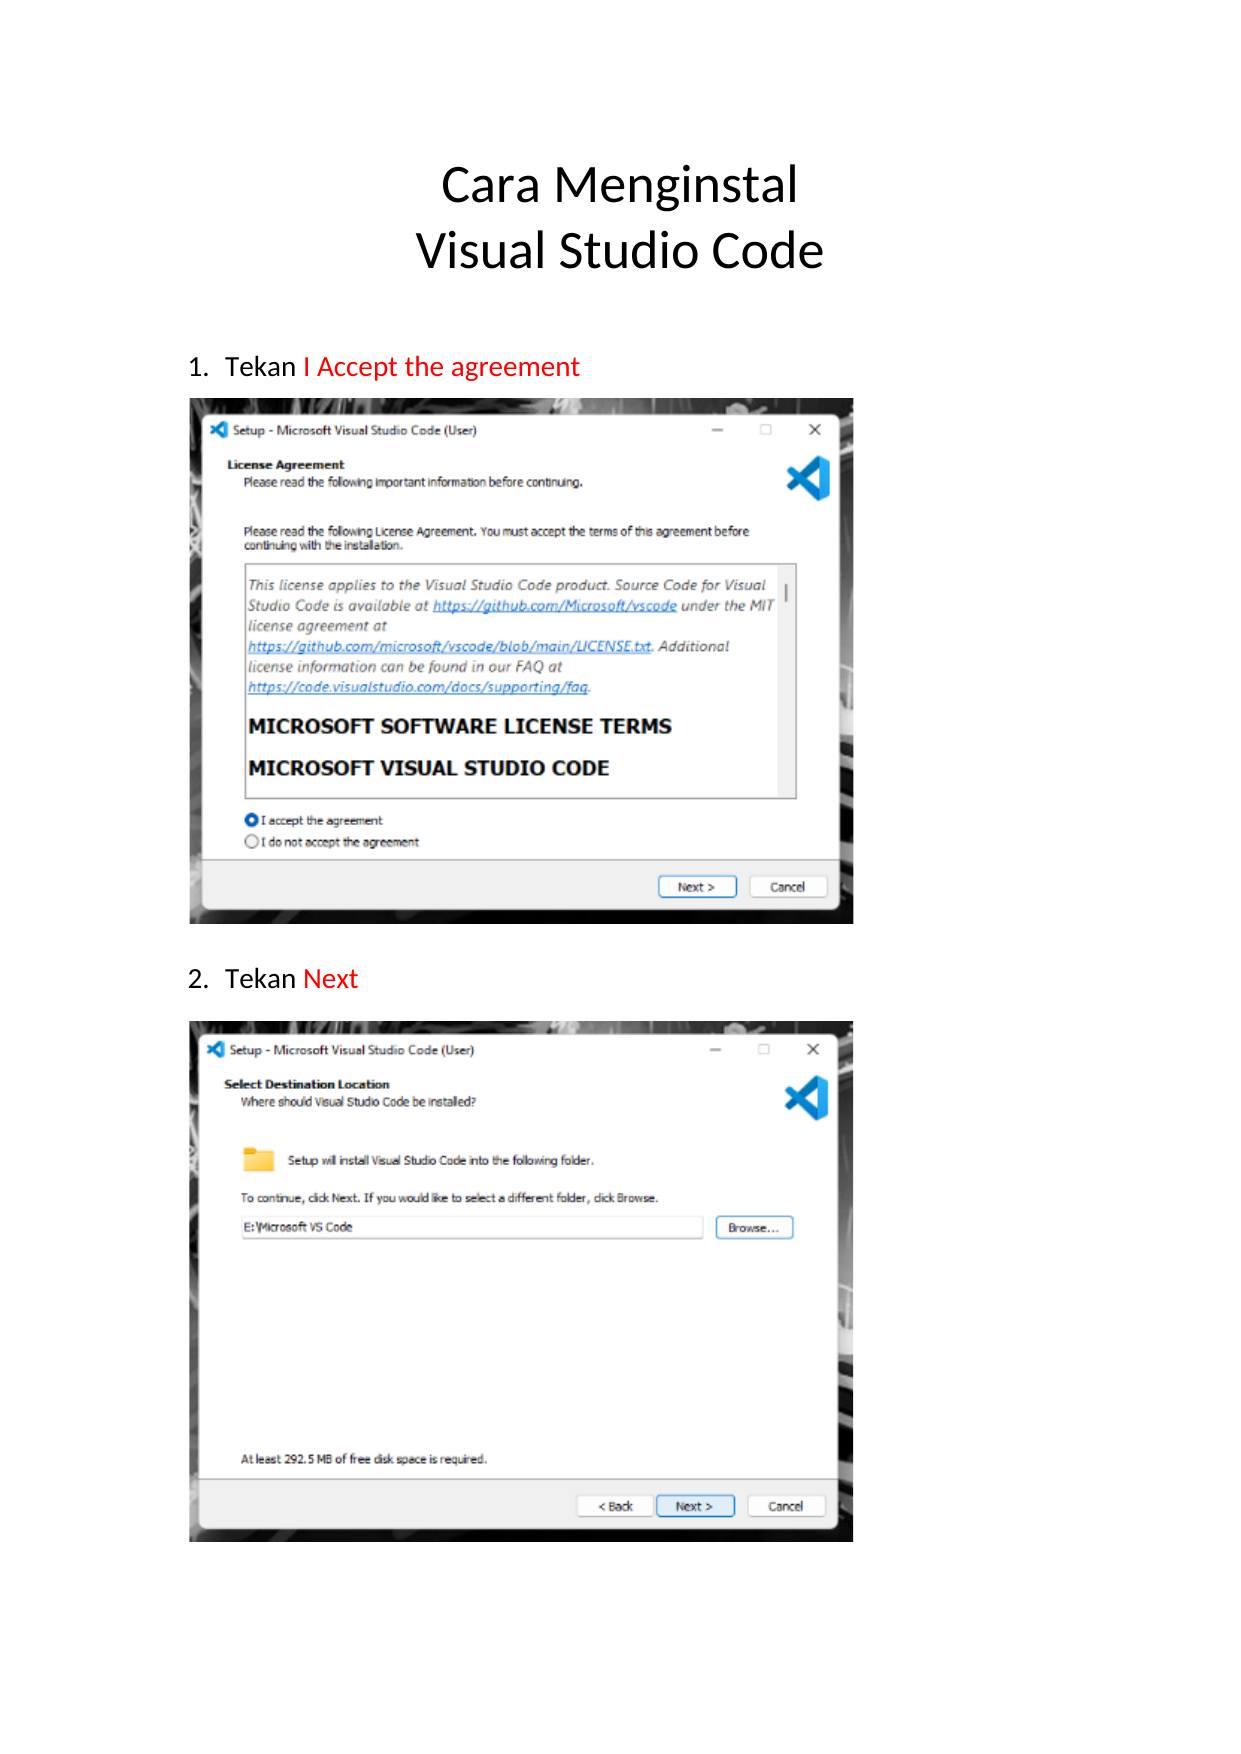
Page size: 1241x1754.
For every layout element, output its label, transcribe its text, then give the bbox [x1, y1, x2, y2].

text Cara Menginstal [150, 150, 1090, 216]
text Visual Studio Code [150, 216, 1090, 282]
list Tekan Next [187, 960, 1090, 995]
list Tekan I Accept the agreement [187, 348, 1090, 384]
picture [189, 1021, 854, 1542]
picture [189, 398, 854, 924]
